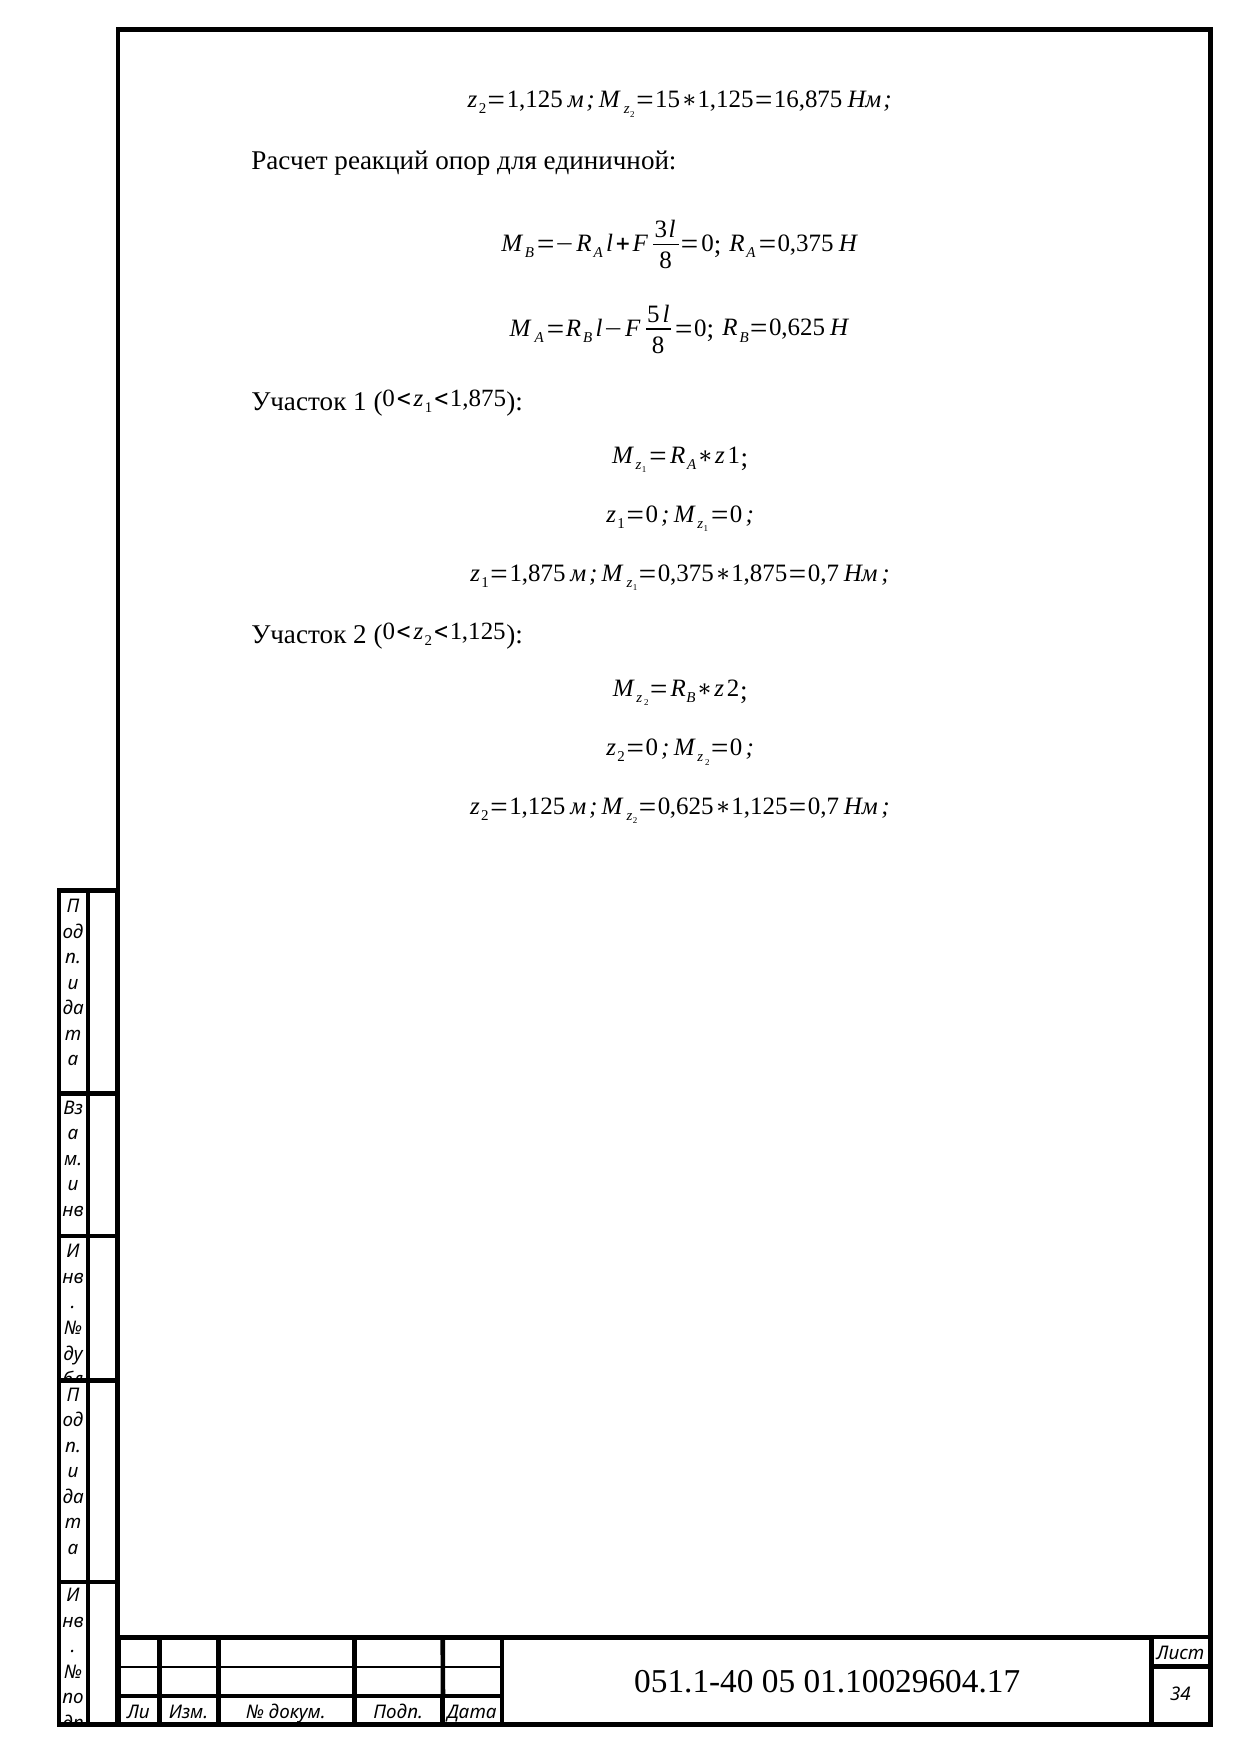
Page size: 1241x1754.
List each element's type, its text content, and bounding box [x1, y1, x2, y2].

text ; [177, 300, 1181, 359]
text Участок 2 (): [177, 618, 1181, 649]
text ; [177, 674, 1181, 708]
text ; [177, 216, 1181, 275]
text ; [177, 441, 1181, 475]
text Расчет реакций опор для единичной: [177, 144, 1181, 175]
text Участок 1 (): [177, 384, 1181, 416]
